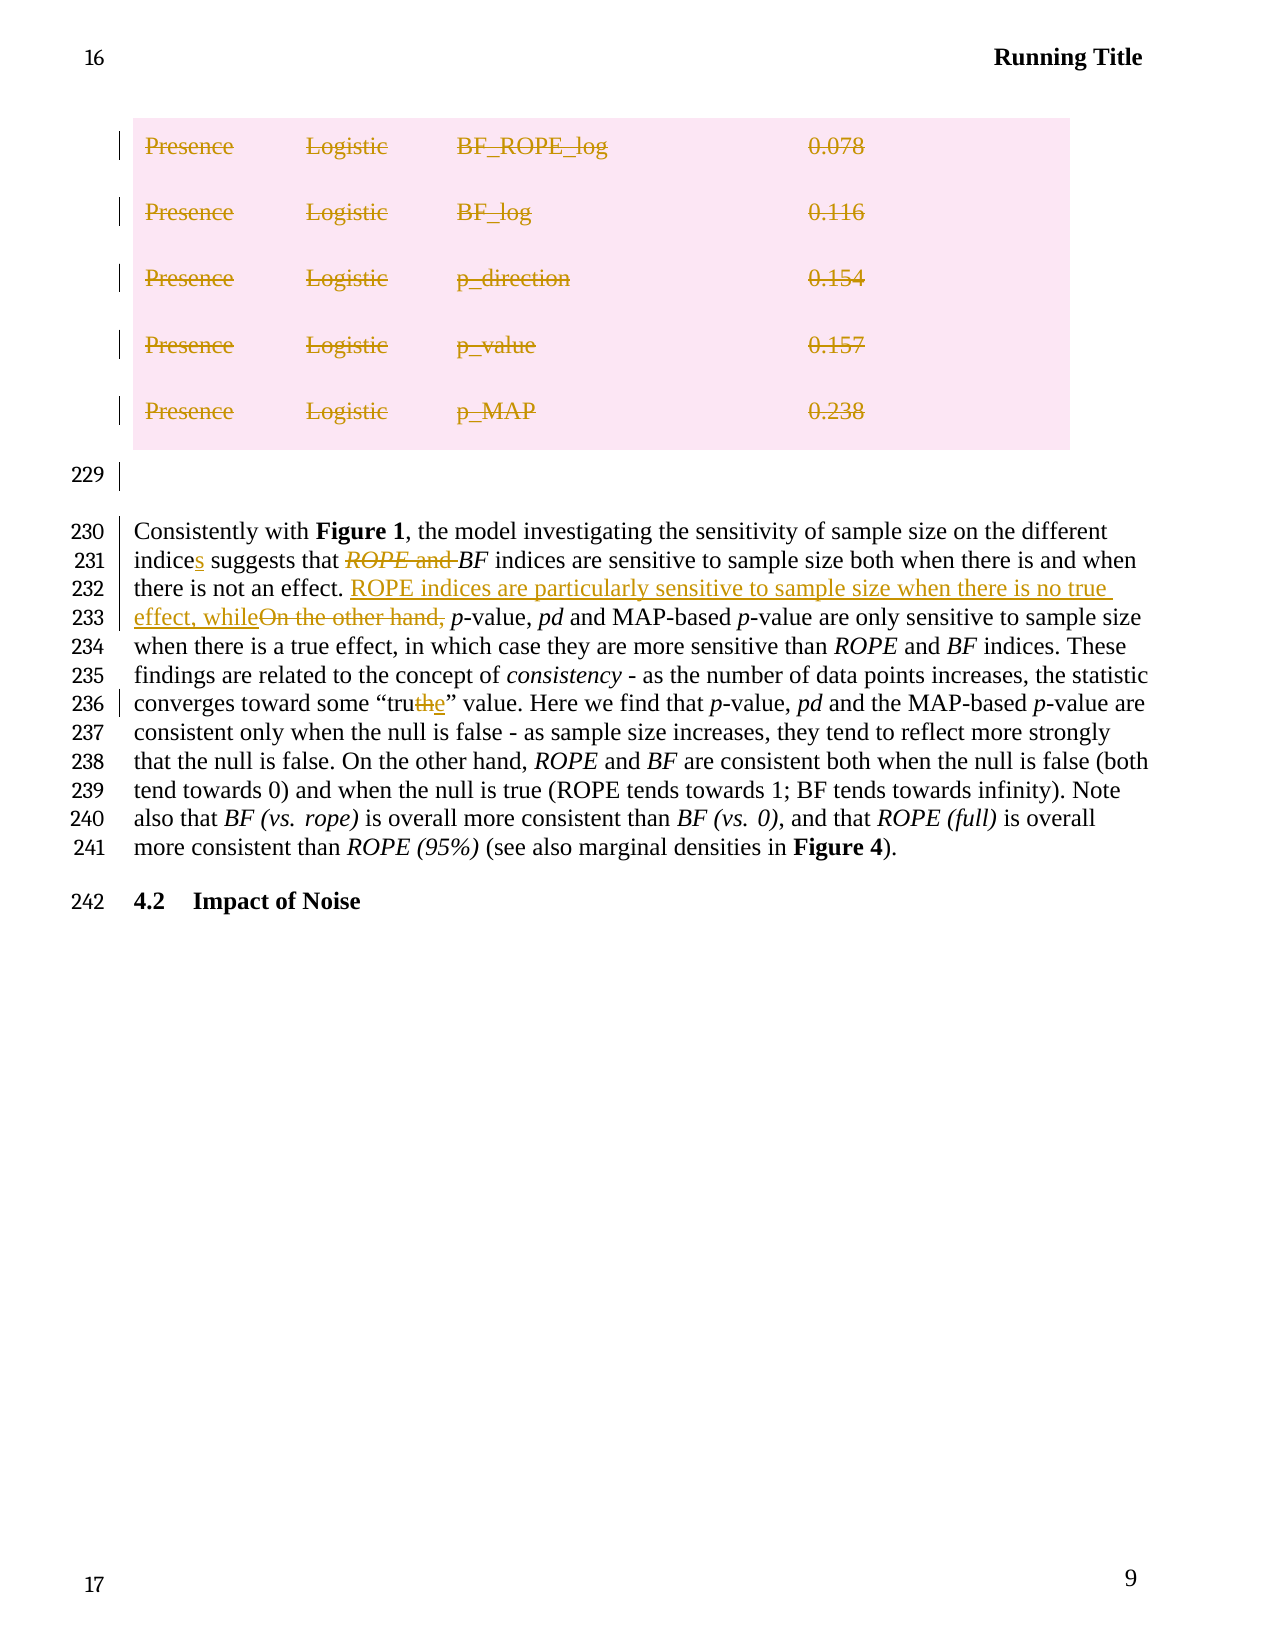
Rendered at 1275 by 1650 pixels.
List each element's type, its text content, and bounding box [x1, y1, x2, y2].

text Consistently with Figure 1, the model investigating the sensitivity of sample size on the different indice suggests that BF indices are sensitive to sample size both when there is and when there is not an effect. p-value, pd and MAP-based p-value are only sensitive to sample size when there is a true effect, in which case they are more sensitive than ROPE and BF indices. These findings are related to the concept of consistency - as the number of data points increases, the statistic converges toward some “tru” value. Here we find that p-value, pd and the MAP-based p-value are consistent only when the null is false - as sample size increases, they tend to reflect more strongly that the null is false. On the other hand, ROPE and BF are consistent both when the null is false (both tend towards 0) and when the null is true (ROPE tends towards 1; BF tends towards infinity). Note also that BF (vs. rope) is overall more consistent than BF (vs. 0), and that ROPE (full) is overall more consistent than ROPE (95%) (see also marginal densities in Figure 4). [133, 516, 1152, 861]
subtitle Impact of Noise [133, 886, 1152, 915]
